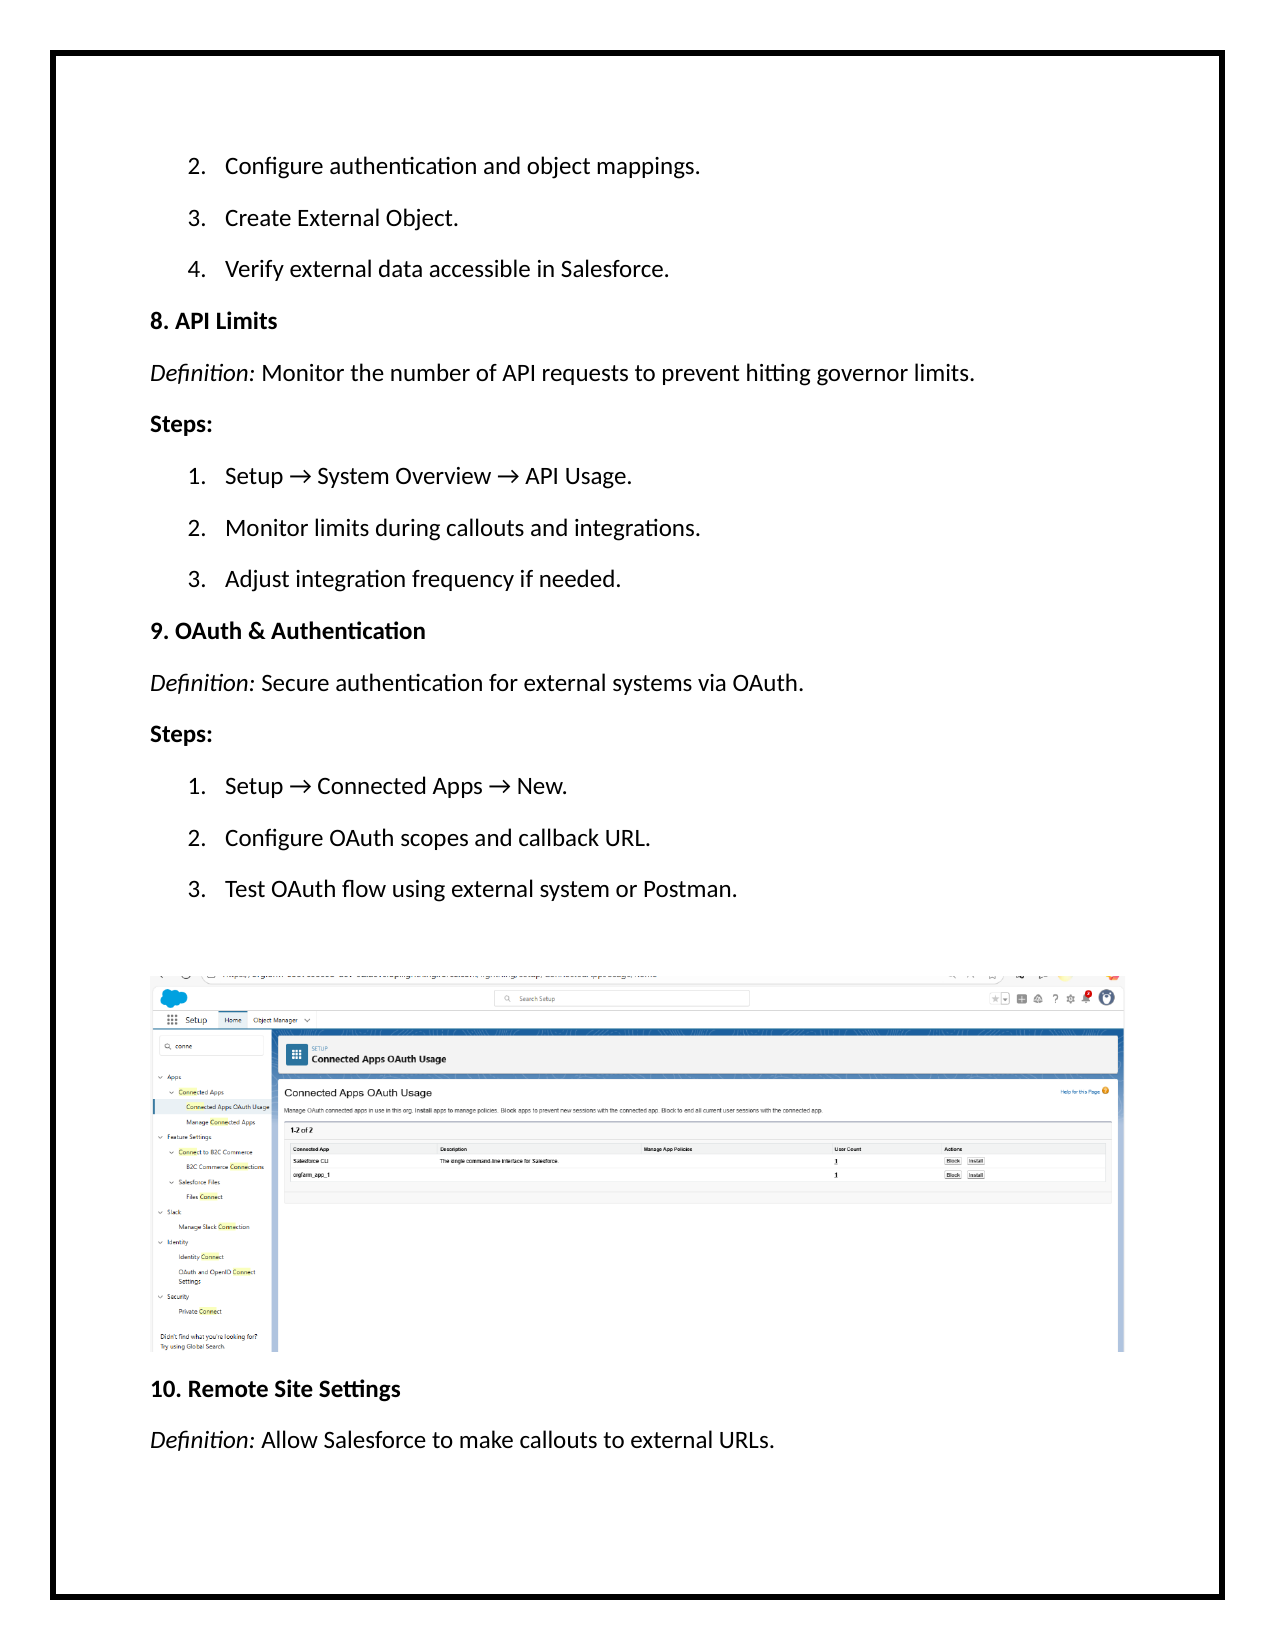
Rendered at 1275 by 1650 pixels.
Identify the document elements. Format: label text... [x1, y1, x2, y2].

list Monitor limits during callouts and integrations. [187, 512, 1125, 542]
picture [150, 976, 1125, 1352]
list Configure authentication and object mappings. [187, 150, 1125, 181]
list Adjust integration frequency if needed. [187, 563, 1125, 594]
text Steps: [150, 718, 1125, 749]
text Definition: Monitor the number of API requests to prevent hitting governor limits. [150, 357, 1125, 387]
text Definition: Allow Salesforce to make callouts to external URLs. [150, 1424, 1125, 1455]
list Test OAuth flow using external system or Postman. [187, 873, 1125, 904]
list Create External Object. [187, 202, 1125, 232]
list Setup → System Overview → API Usage. [187, 460, 1125, 491]
text Steps: [150, 408, 1125, 439]
list Configure OAuth scopes and callback URL. [187, 822, 1125, 852]
list Verify external data accessible in Salesforce. [187, 253, 1125, 284]
list Setup → Connected Apps → New. [187, 770, 1125, 801]
text 10. Remote Site Settings [150, 1373, 1125, 1403]
text 8. API Limits [150, 305, 1125, 336]
text 9. OAuth & Authentication [150, 615, 1125, 646]
text Definition: Secure authentication for external systems via OAuth. [150, 667, 1125, 697]
